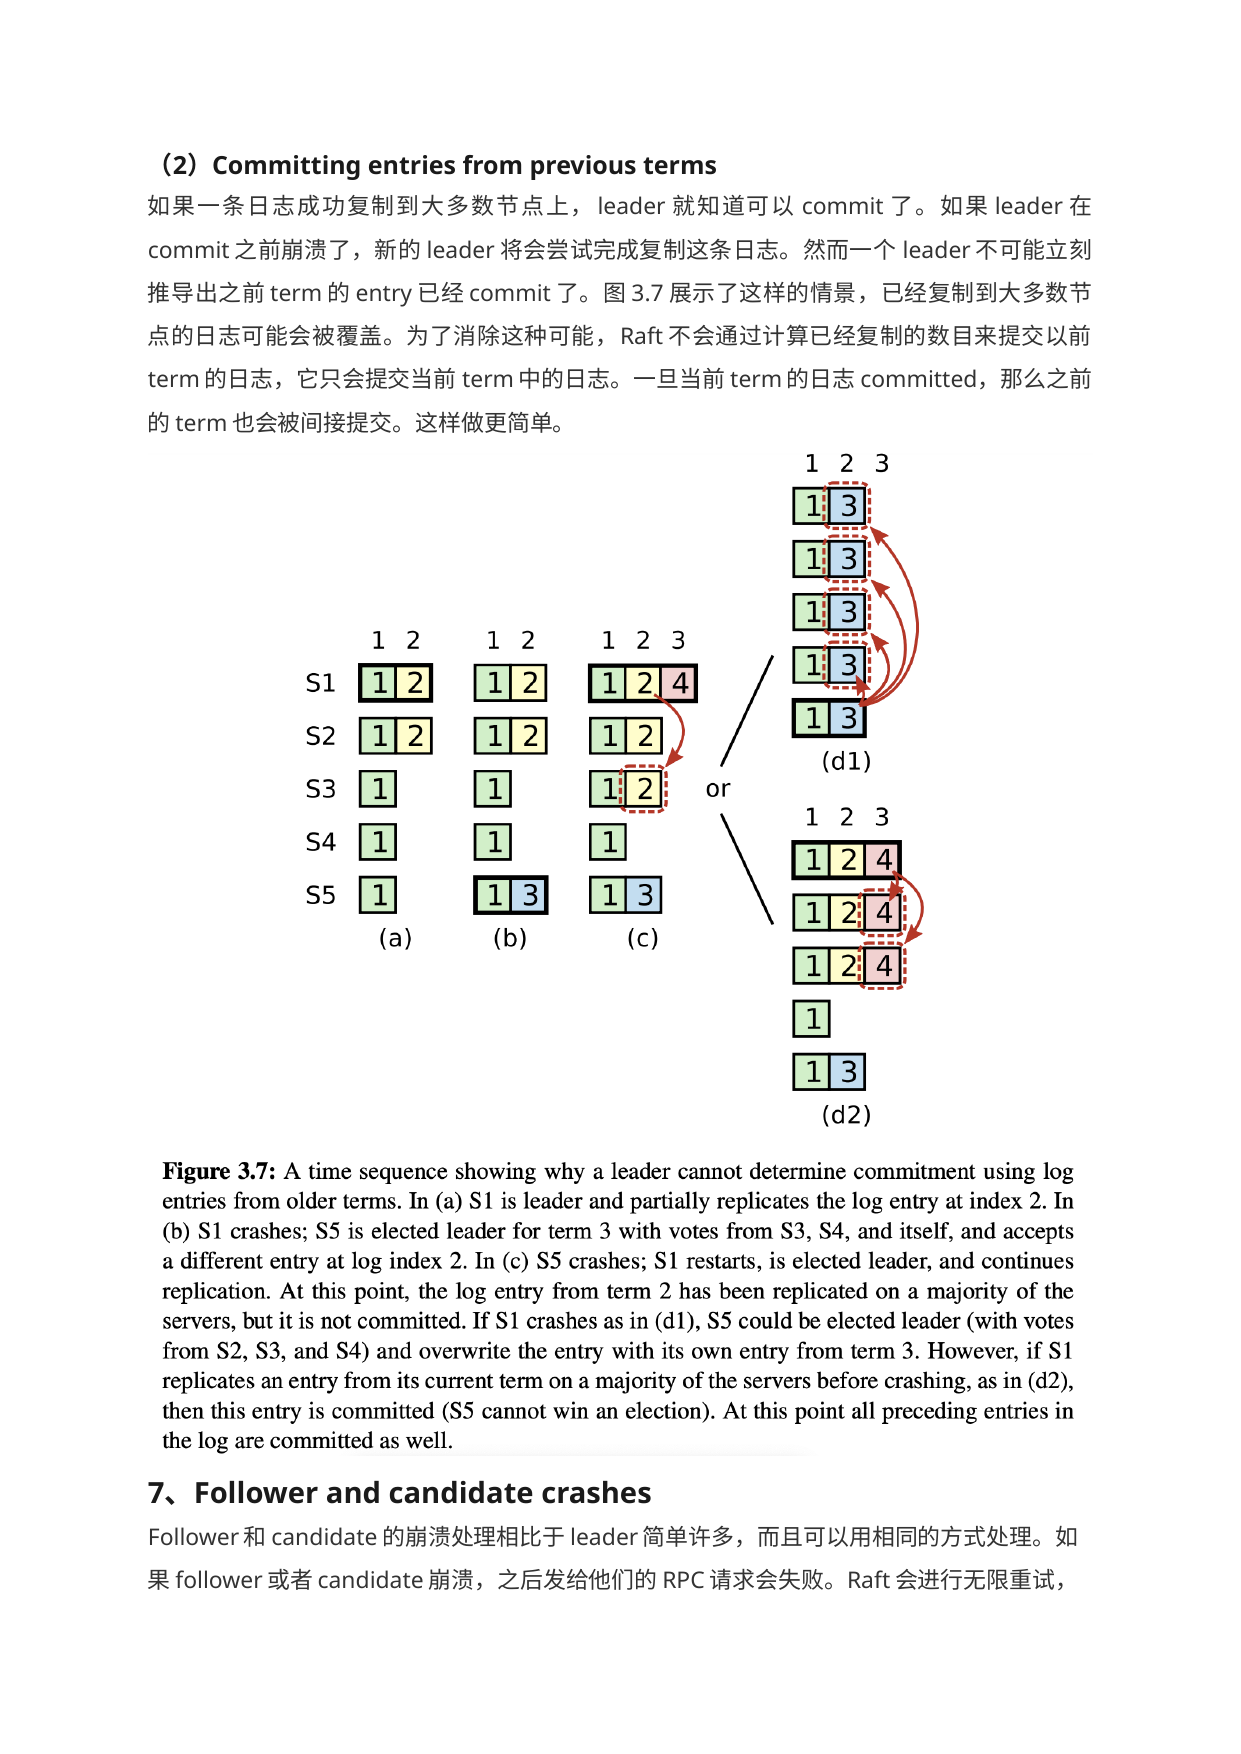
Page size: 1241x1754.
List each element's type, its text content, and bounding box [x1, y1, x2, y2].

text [148, 1519, 1093, 1595]
subtitle 7、Follower and candidate crashes [148, 1470, 1093, 1512]
text 如果一条日志成功复制到大多数节点上，leader就知道可以commit了。如果leader在commit之前崩溃了，新的leader将会尝试完成复制这条日志。然而一个leader不可能立刻推导出之前term的entry已经commit了。图3.7展示了这样的情景，已经复制到大多数节点的日志可能会被覆盖。为了消除这种可能，Raft不会通过计算已经复制的数目来提交以前term的日志，它只会提交当前term中的日志。一旦当前term的日志committed，那么之前的term也会被间接提交。这样做更简单。 [148, 188, 1093, 438]
subtitle （2）Committing entries from previous terms [148, 146, 1093, 182]
picture [147, 453, 1093, 1456]
